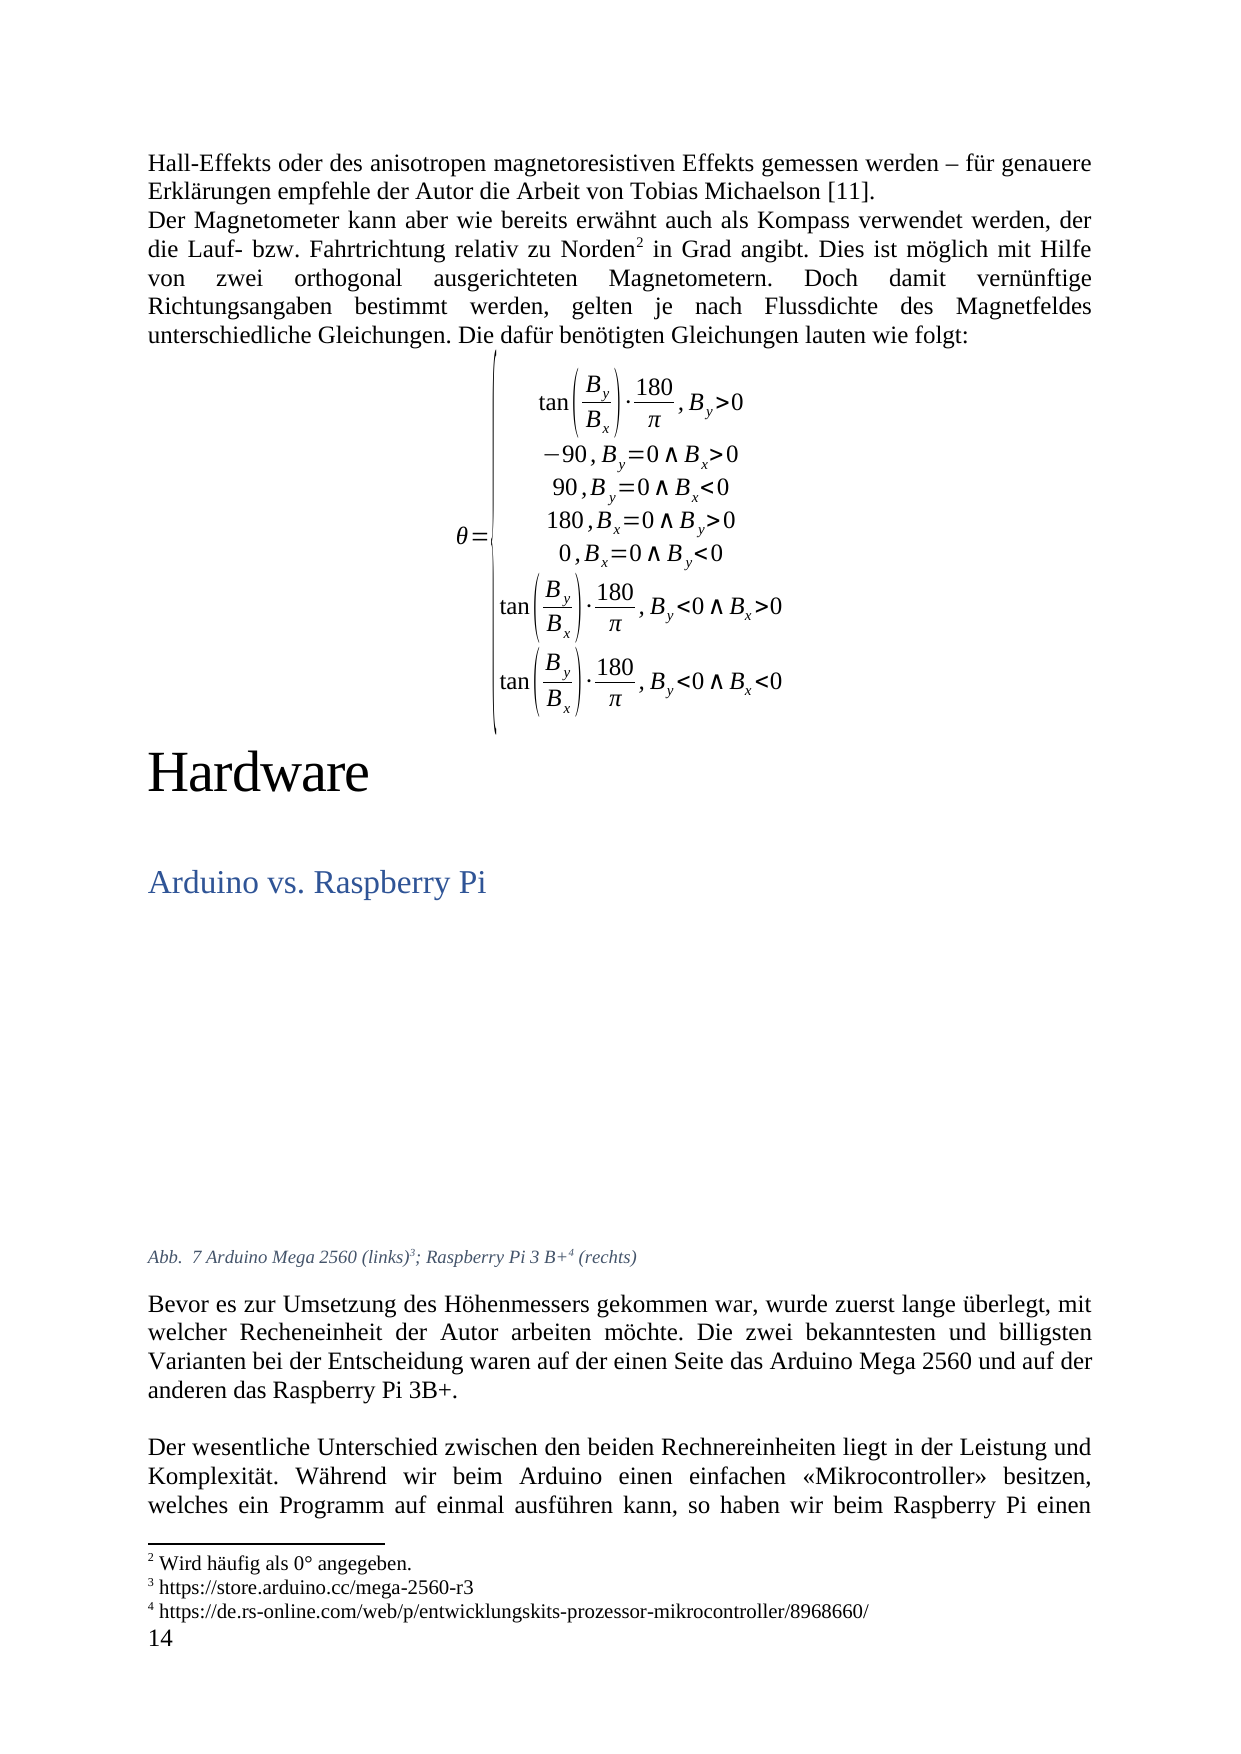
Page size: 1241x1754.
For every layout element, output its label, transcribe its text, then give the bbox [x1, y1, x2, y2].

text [148, 148, 1093, 205]
text Abb. 7 Arduino Mega 2560 (links); Raspberry Pi 3 B+ (rechts) [148, 1246, 1093, 1268]
text Der Magnetometer kann aber wie bereits erwähnt auch als Kompass verwendet werden, der die Lauf- bzw. Fahrtrichtung relativ zu Norden in Grad angibt. Dies ist möglich mit Hilfe von zwei orthogonal ausgerichteten Magnetometern. Doch damit vernünftige Richtungsangaben bestimmt werden, gelten je nach Flussdichte des Magnetfeldes unterschiedliche Gleichungen. Die dafür benötigten Gleichungen lauten wie folgt: [148, 205, 1093, 349]
text Bevor es zur Umsetzung des Höhenmessers gekommen war, wurde zuerst lange überlegt, mit welcher Recheneinheit der Autor arbeiten möchte. Die zwei bekanntesten und billigsten Varianten bei der Entscheidung waren auf der einen Seite das Arduino Mega 2560 und auf der anderen das Raspberry Pi 3B+. [148, 1289, 1093, 1404]
title Hardware [148, 737, 1093, 804]
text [148, 1432, 1093, 1519]
subtitle Arduino vs. Raspberry Pi [148, 862, 1093, 901]
